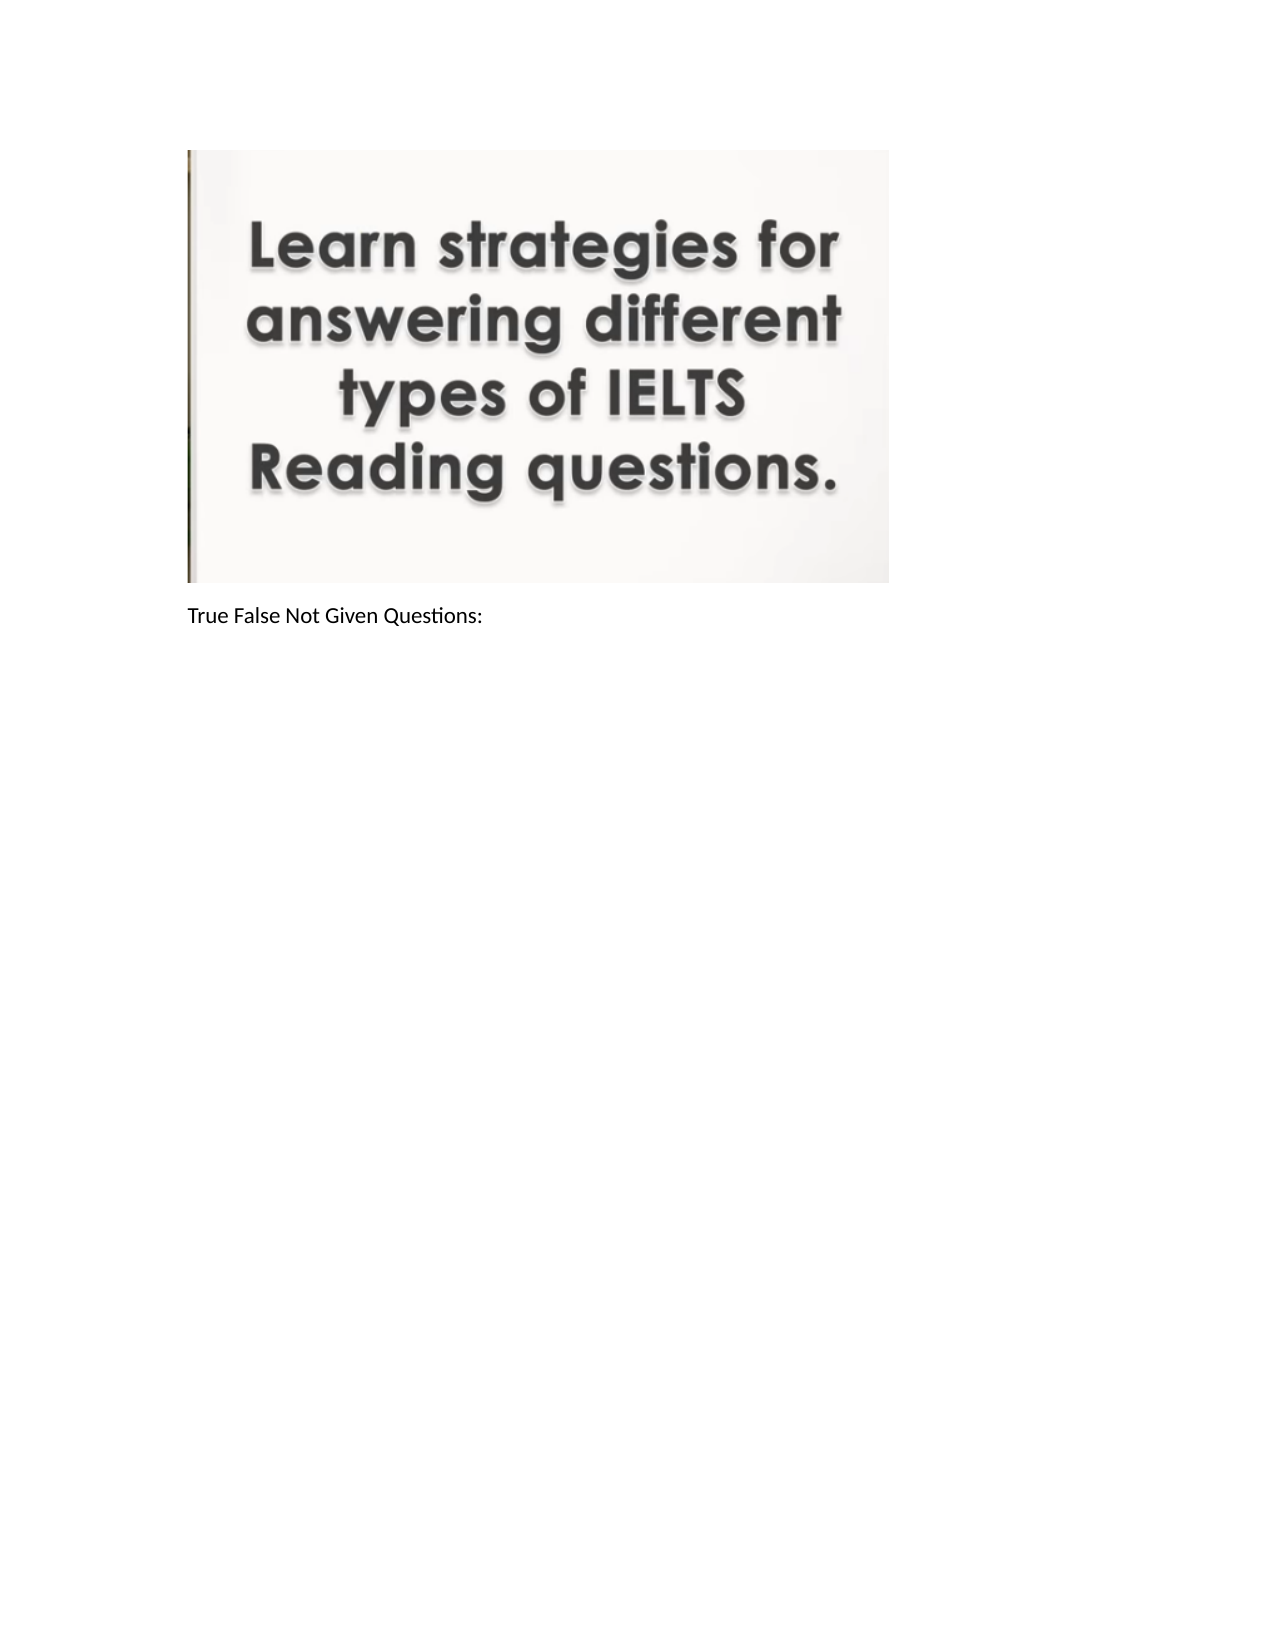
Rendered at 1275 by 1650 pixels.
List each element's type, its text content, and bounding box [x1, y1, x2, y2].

picture [187, 150, 889, 583]
text True False Not Given Questions: [187, 601, 1125, 629]
